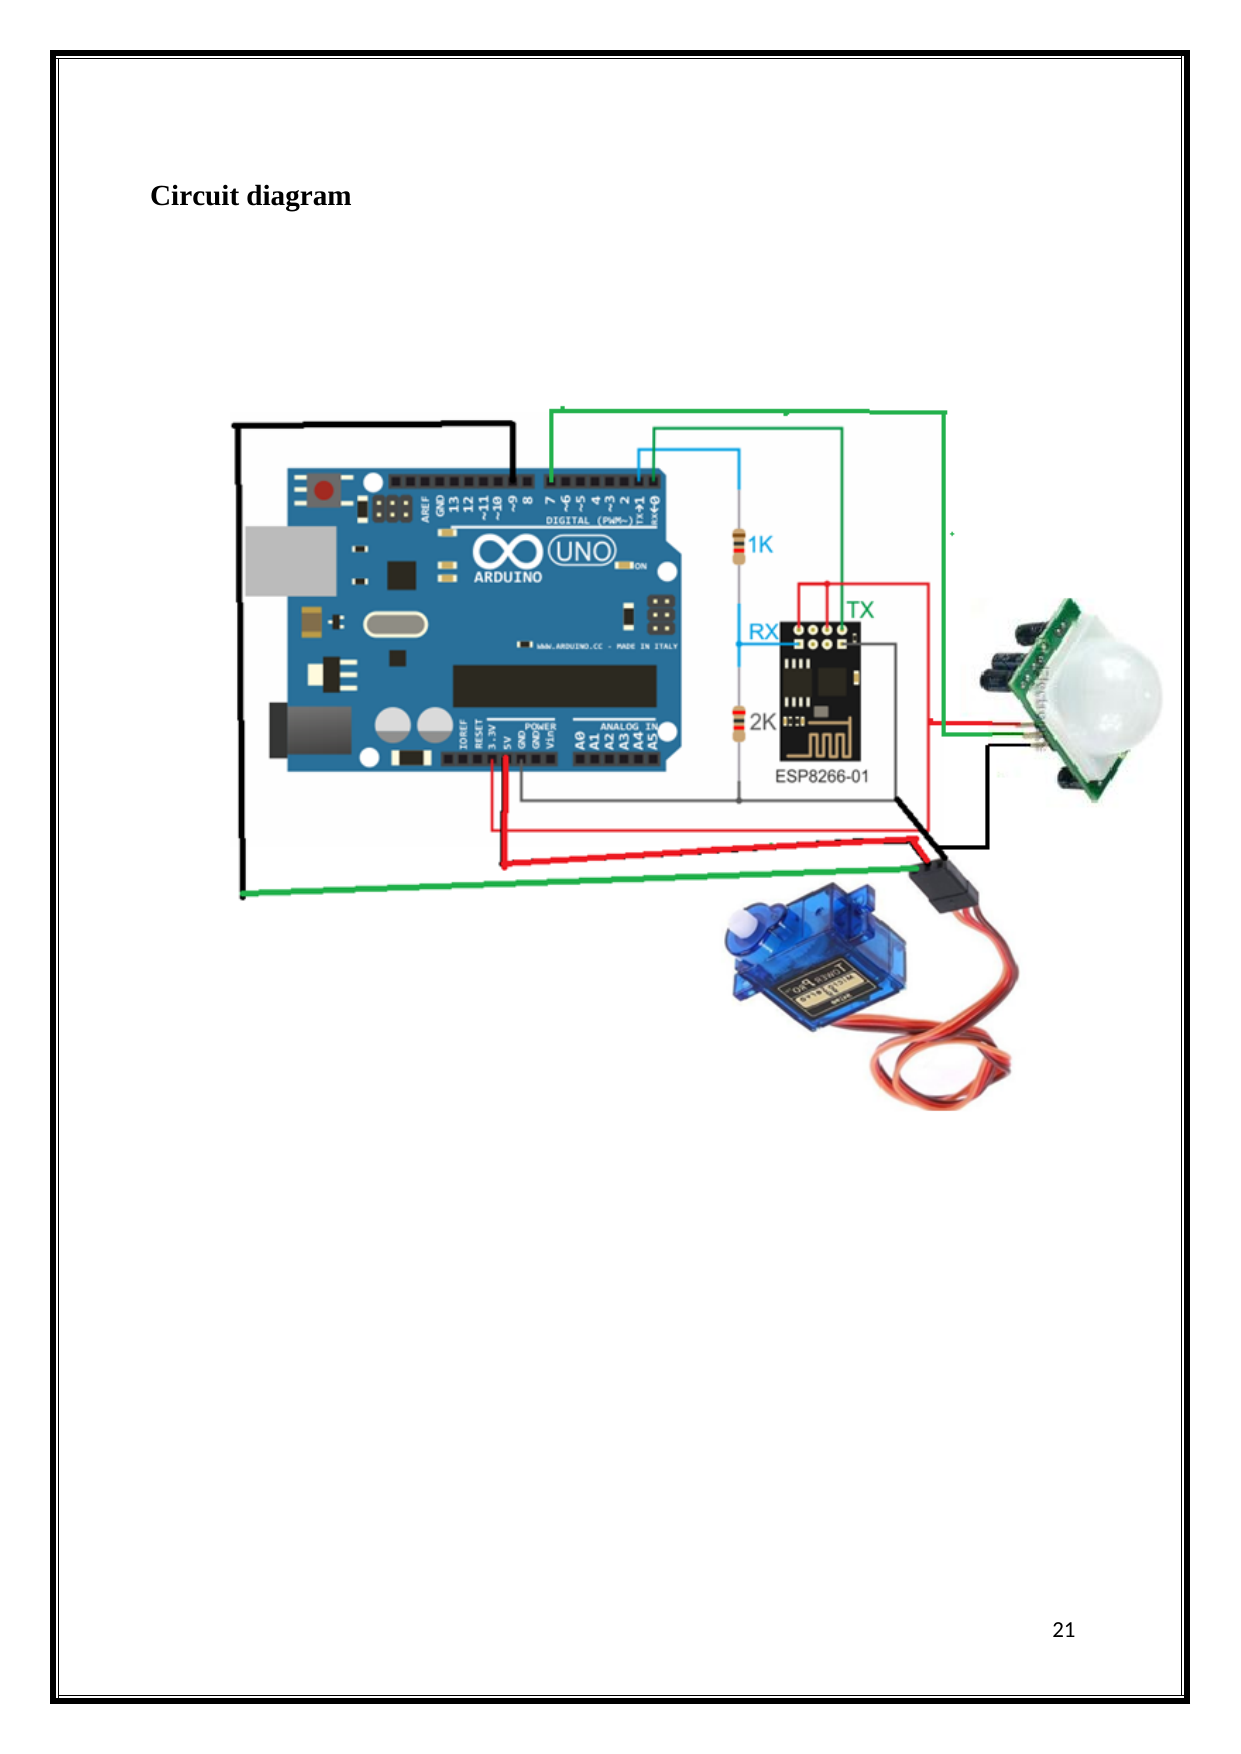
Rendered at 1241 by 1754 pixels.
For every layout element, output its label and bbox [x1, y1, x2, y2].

picture [150, 395, 1169, 1152]
